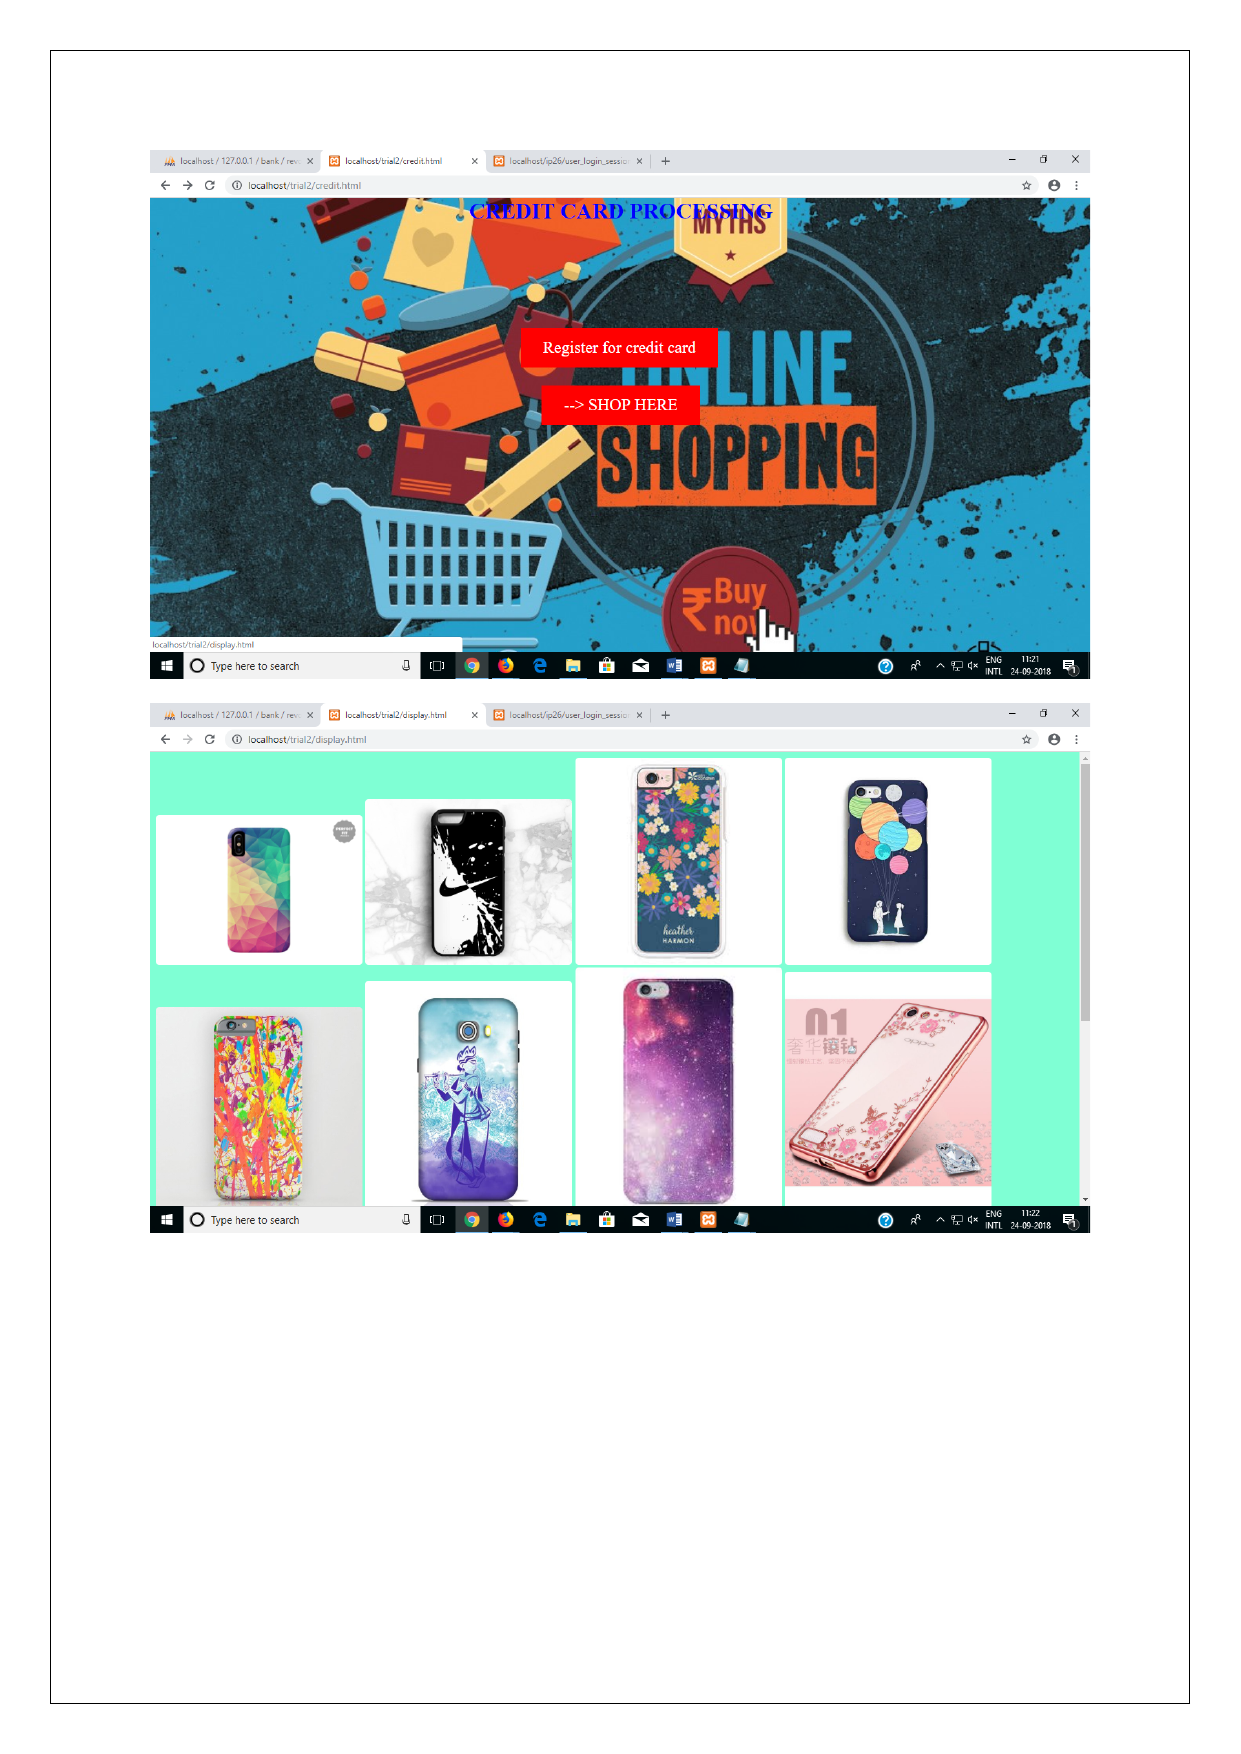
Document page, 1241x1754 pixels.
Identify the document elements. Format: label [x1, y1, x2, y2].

picture [150, 703, 1091, 1233]
picture [150, 150, 1091, 679]
